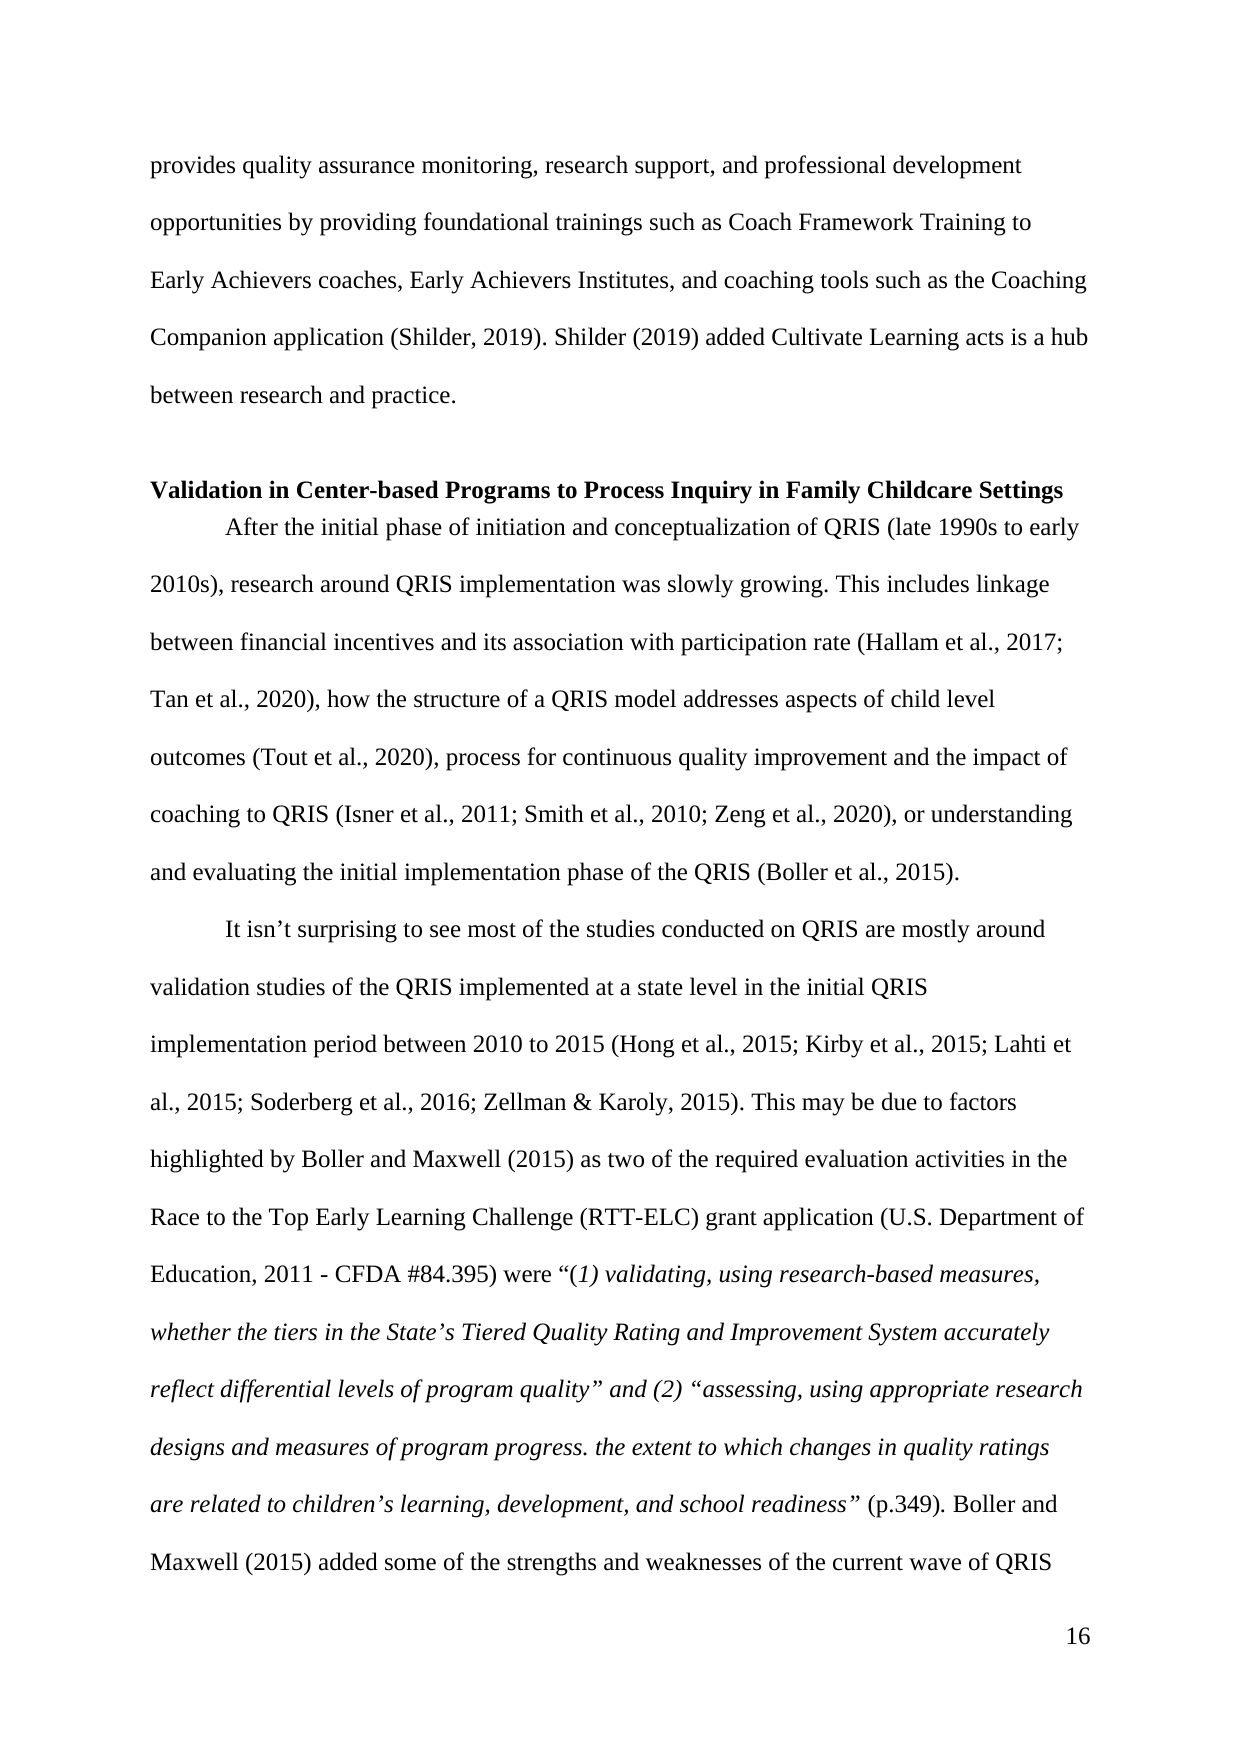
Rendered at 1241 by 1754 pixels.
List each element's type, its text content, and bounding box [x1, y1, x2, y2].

subtitle Validation in Center-based Programs to Process Inquiry in Family Childcare Settings [150, 475, 1090, 504]
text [150, 914, 1090, 1576]
text After the initial phase of initiation and conceptualization of QRIS (late 1990s to early 2010s), research around QRIS implementation was slowly growing. This includes linkage between financial incentives and its association with participation rate (Hallam et al., 2017; Tan et al., 2020), how the structure of a QRIS model addresses aspects of child level outcomes (Tout et al., 2020), process for continuous quality improvement and the impact of coaching to QRIS (Isner et al., 2011; Smith et al., 2010; Zeng et al., 2020), or understanding and evaluating the initial implementation phase of the QRIS (Boller et al., 2015). [150, 512, 1090, 886]
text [150, 150, 1090, 409]
